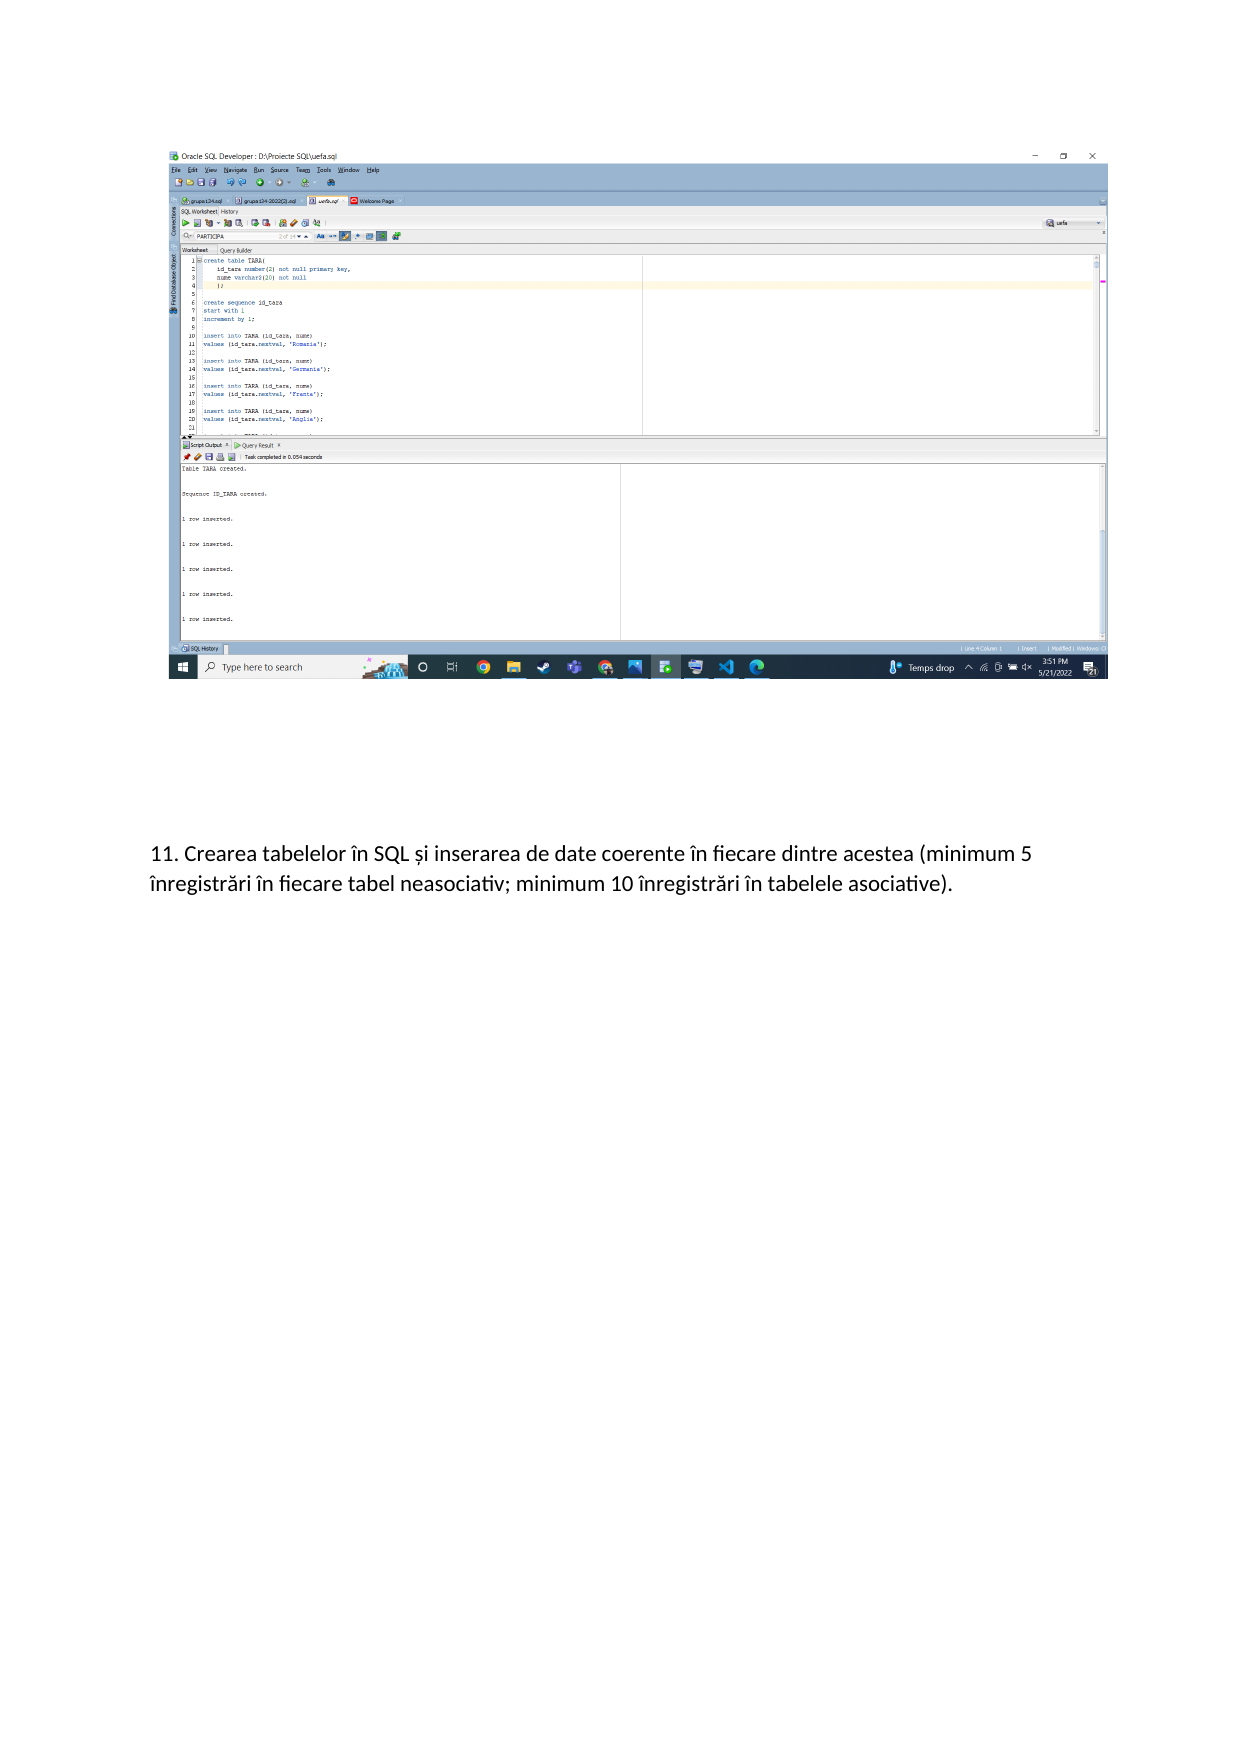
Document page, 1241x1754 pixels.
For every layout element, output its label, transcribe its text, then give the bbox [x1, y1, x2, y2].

text 11. Crearea tabelelor în SQL și inserarea de date coerente în fiecare dintre acestea (minimum 5 înregistrări în fiecare tabel neasociativ; minimum 10 înregistrări în tabelele asociative). [150, 839, 1090, 898]
